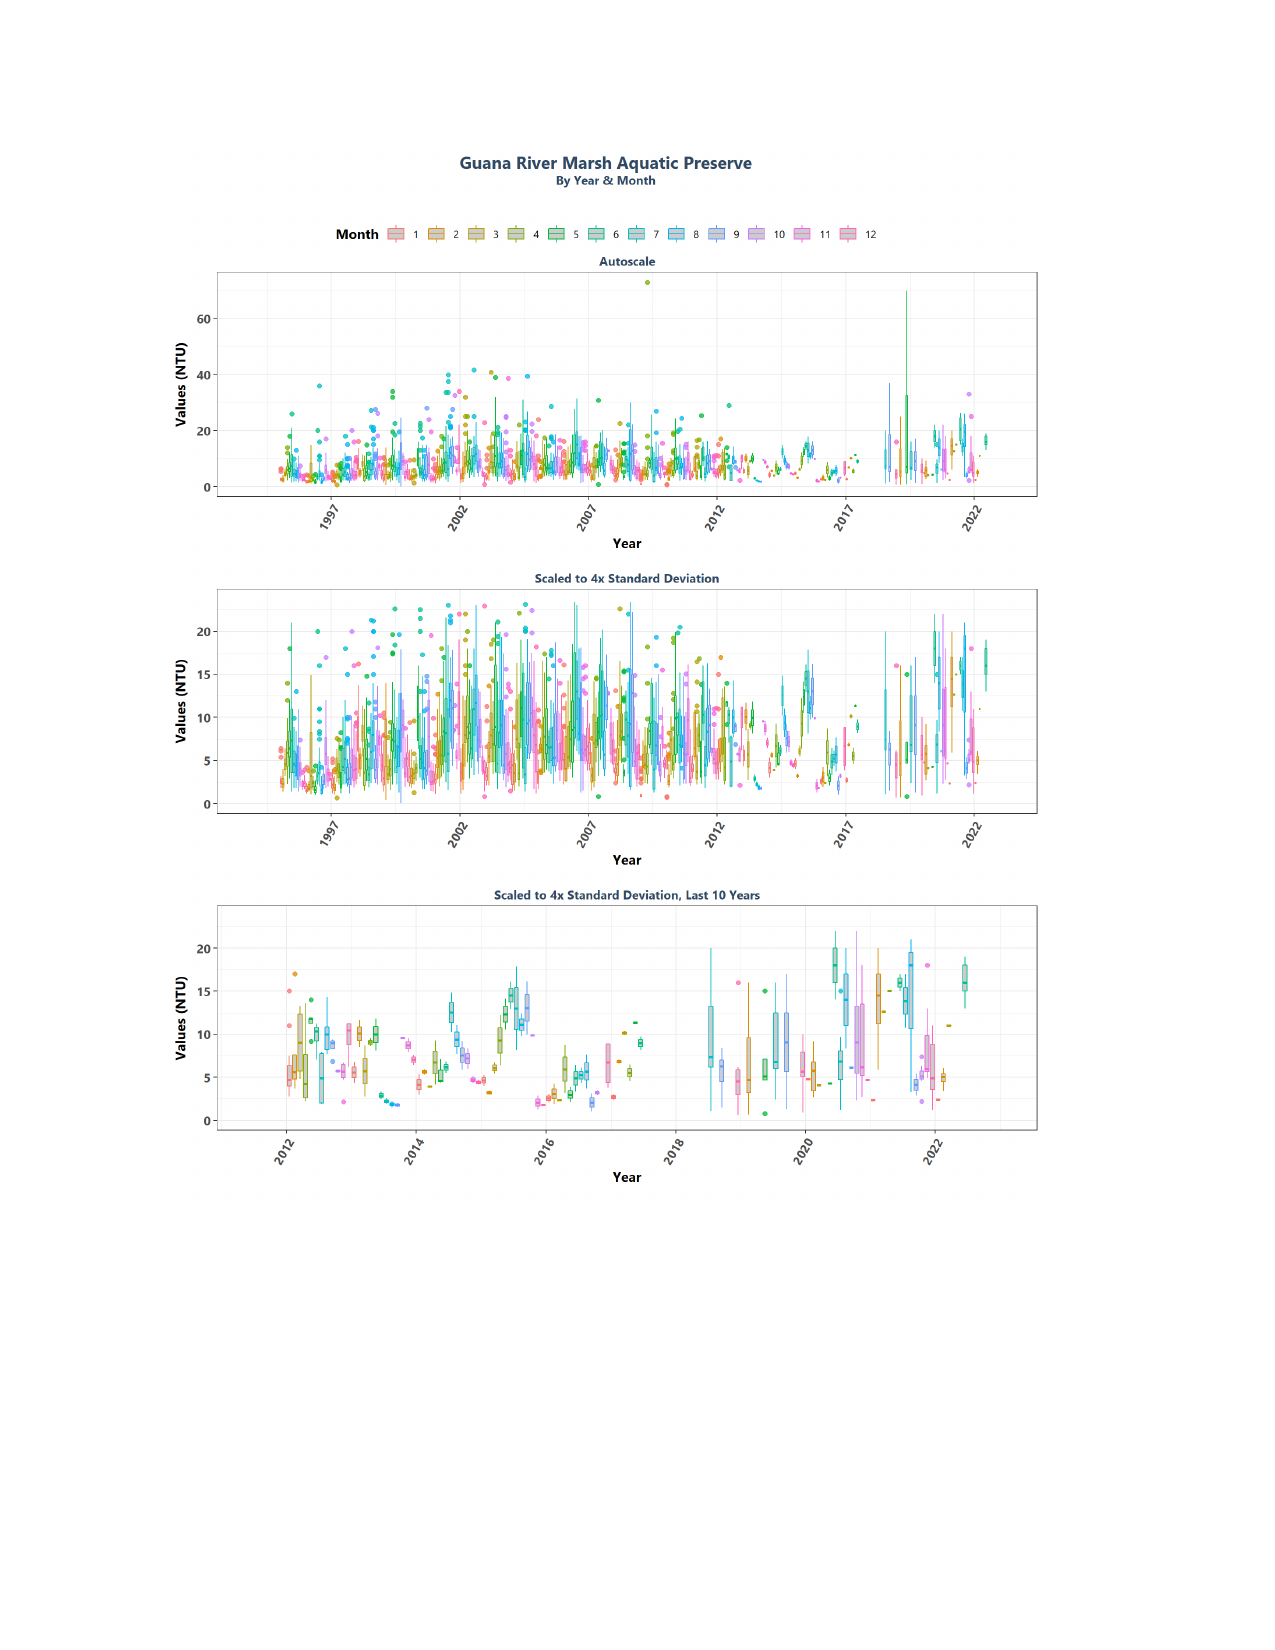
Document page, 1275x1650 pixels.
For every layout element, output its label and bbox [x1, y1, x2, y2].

picture [168, 150, 1044, 1200]
